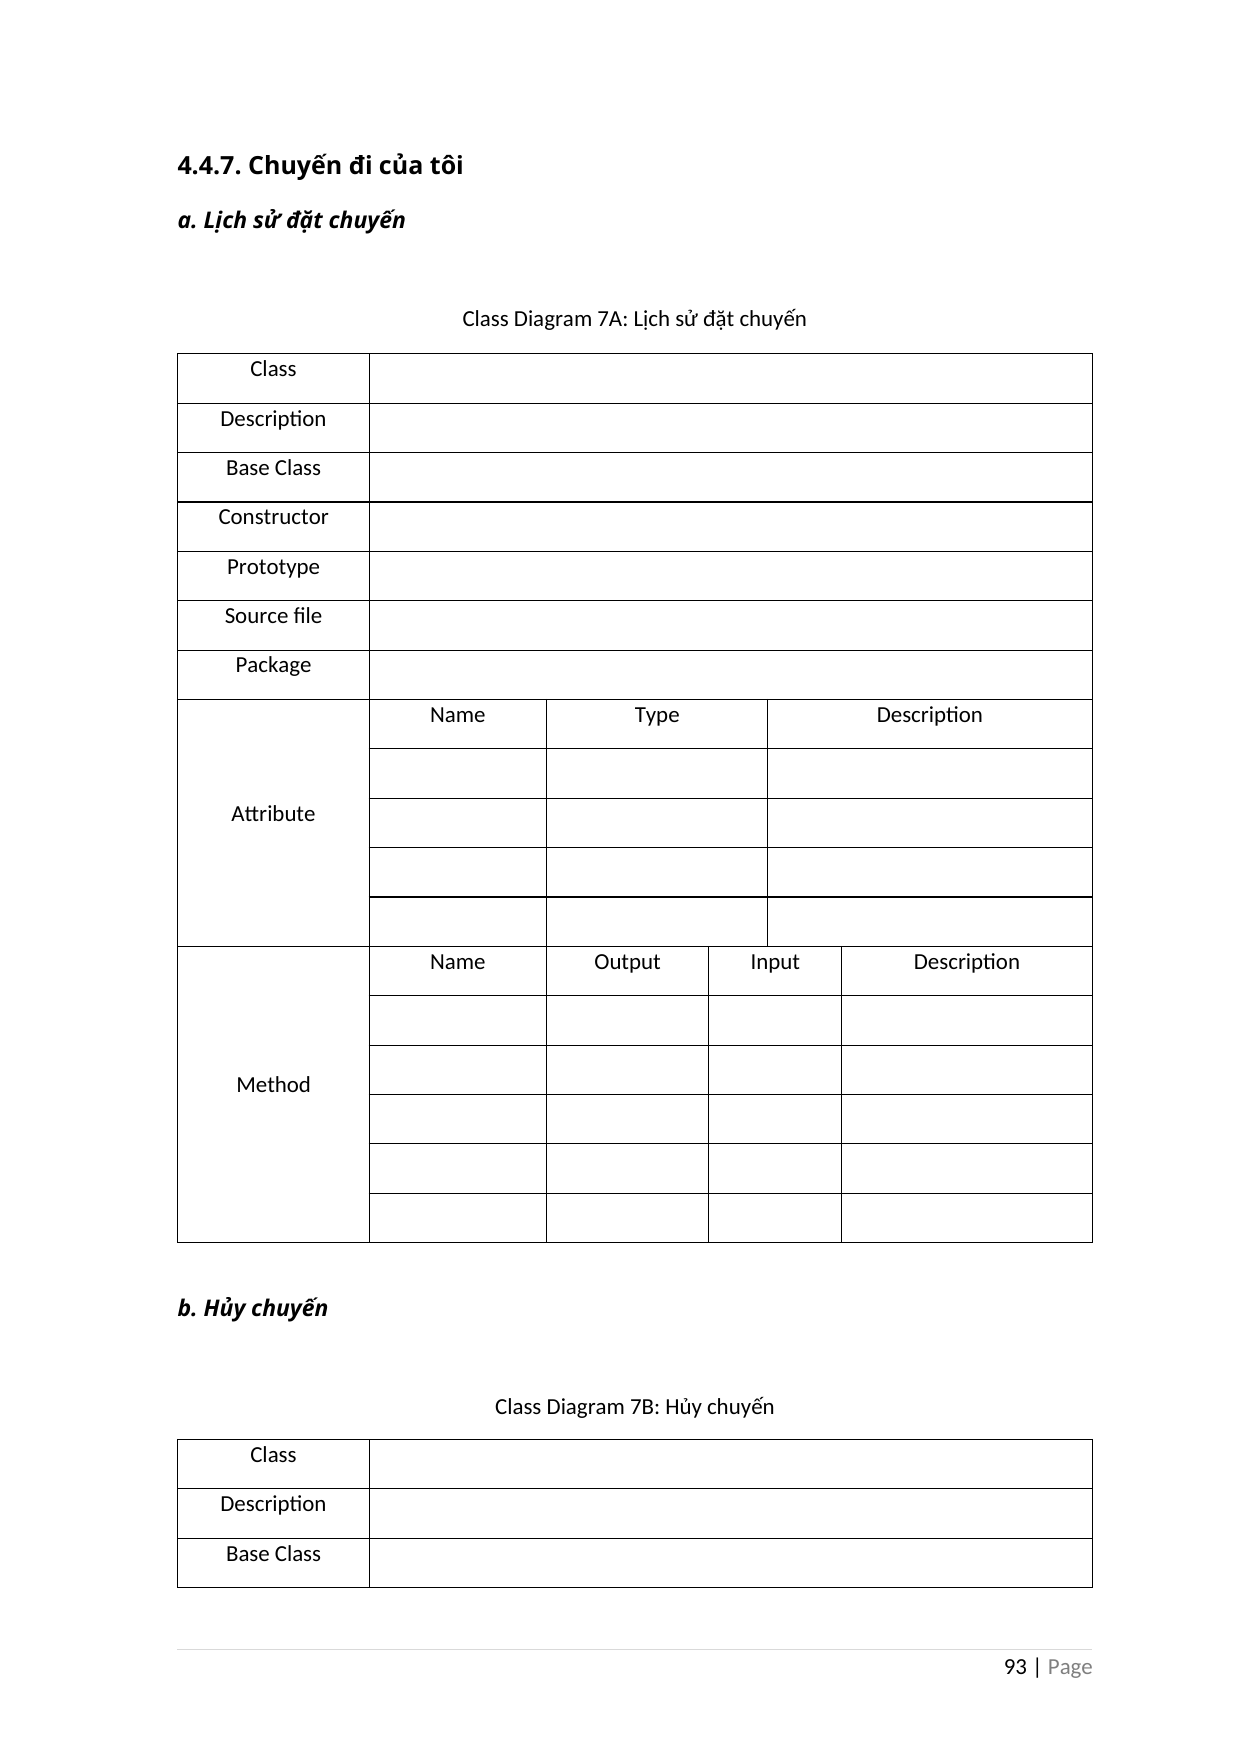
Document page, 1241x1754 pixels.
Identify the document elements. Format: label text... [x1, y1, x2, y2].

table_cell Description [178, 1489, 369, 1538]
table_cell [370, 1539, 1092, 1587]
table_cell [370, 1194, 546, 1242]
table_cell [709, 1046, 841, 1094]
table_cell [370, 996, 546, 1044]
table_cell [370, 848, 546, 896]
table_cell [370, 1489, 1092, 1538]
table_cell [370, 749, 546, 798]
table_cell [370, 799, 546, 847]
table_cell [547, 996, 708, 1044]
text Class Diagram 7A: Lịch sử đặt chuyến [177, 304, 1092, 332]
table_cell [842, 1046, 1092, 1094]
table_cell Constructor [178, 503, 369, 551]
table_cell [709, 1144, 841, 1193]
table_header [370, 354, 1092, 403]
table_cell [547, 799, 767, 847]
table_cell [547, 749, 767, 798]
table_cell Description [178, 404, 369, 452]
table_cell Source file [178, 601, 369, 649]
table_cell [370, 601, 1092, 649]
table_cell [370, 404, 1092, 452]
table_cell [768, 749, 1092, 798]
table_cell Output [547, 947, 708, 995]
table_cell [709, 1194, 841, 1242]
table_cell [547, 1194, 708, 1242]
text Class Diagram 7B: Hủy chuyến [177, 1392, 1092, 1420]
table_cell [370, 898, 546, 946]
table_cell [768, 799, 1092, 847]
table_cell [547, 898, 767, 946]
table_cell [370, 1095, 546, 1143]
table_cell Description [842, 947, 1092, 995]
table_cell [842, 996, 1092, 1044]
table_cell [842, 1194, 1092, 1242]
table_cell Base Class [178, 453, 369, 501]
table_cell Attribute [178, 700, 369, 946]
table_cell Name [370, 947, 546, 995]
table_cell [842, 1095, 1092, 1143]
table_cell Package [178, 651, 369, 699]
table_cell Description [768, 700, 1092, 748]
table_cell Type [547, 700, 767, 748]
table_cell [547, 848, 767, 896]
table_cell Base Class [178, 1539, 369, 1587]
table_cell [842, 1144, 1092, 1193]
table_cell [547, 1046, 708, 1094]
table_cell [370, 1046, 546, 1094]
table_cell [547, 1144, 708, 1193]
table_cell Prototype [178, 552, 369, 600]
table_cell Input [709, 947, 841, 995]
table_header Class [178, 1440, 369, 1488]
subtitle b. Hủy chuyến [177, 1292, 1092, 1323]
table_cell [768, 898, 1092, 946]
table_cell [709, 1095, 841, 1143]
table_cell [768, 848, 1092, 896]
table_cell Method [178, 947, 369, 1242]
table_cell [370, 503, 1092, 551]
table_cell Name [370, 700, 546, 748]
table_cell [370, 552, 1092, 600]
subtitle 4.4.7. Chuyến đi của tôi [177, 148, 1092, 182]
subtitle a. Lịch sử đặt chuyến [177, 204, 1092, 236]
table_cell [547, 1095, 708, 1143]
table_header [370, 1440, 1092, 1488]
table_cell [709, 996, 841, 1044]
table_cell [370, 453, 1092, 501]
table_cell [370, 651, 1092, 699]
table_header Class [178, 354, 369, 403]
table_cell [370, 1144, 546, 1193]
